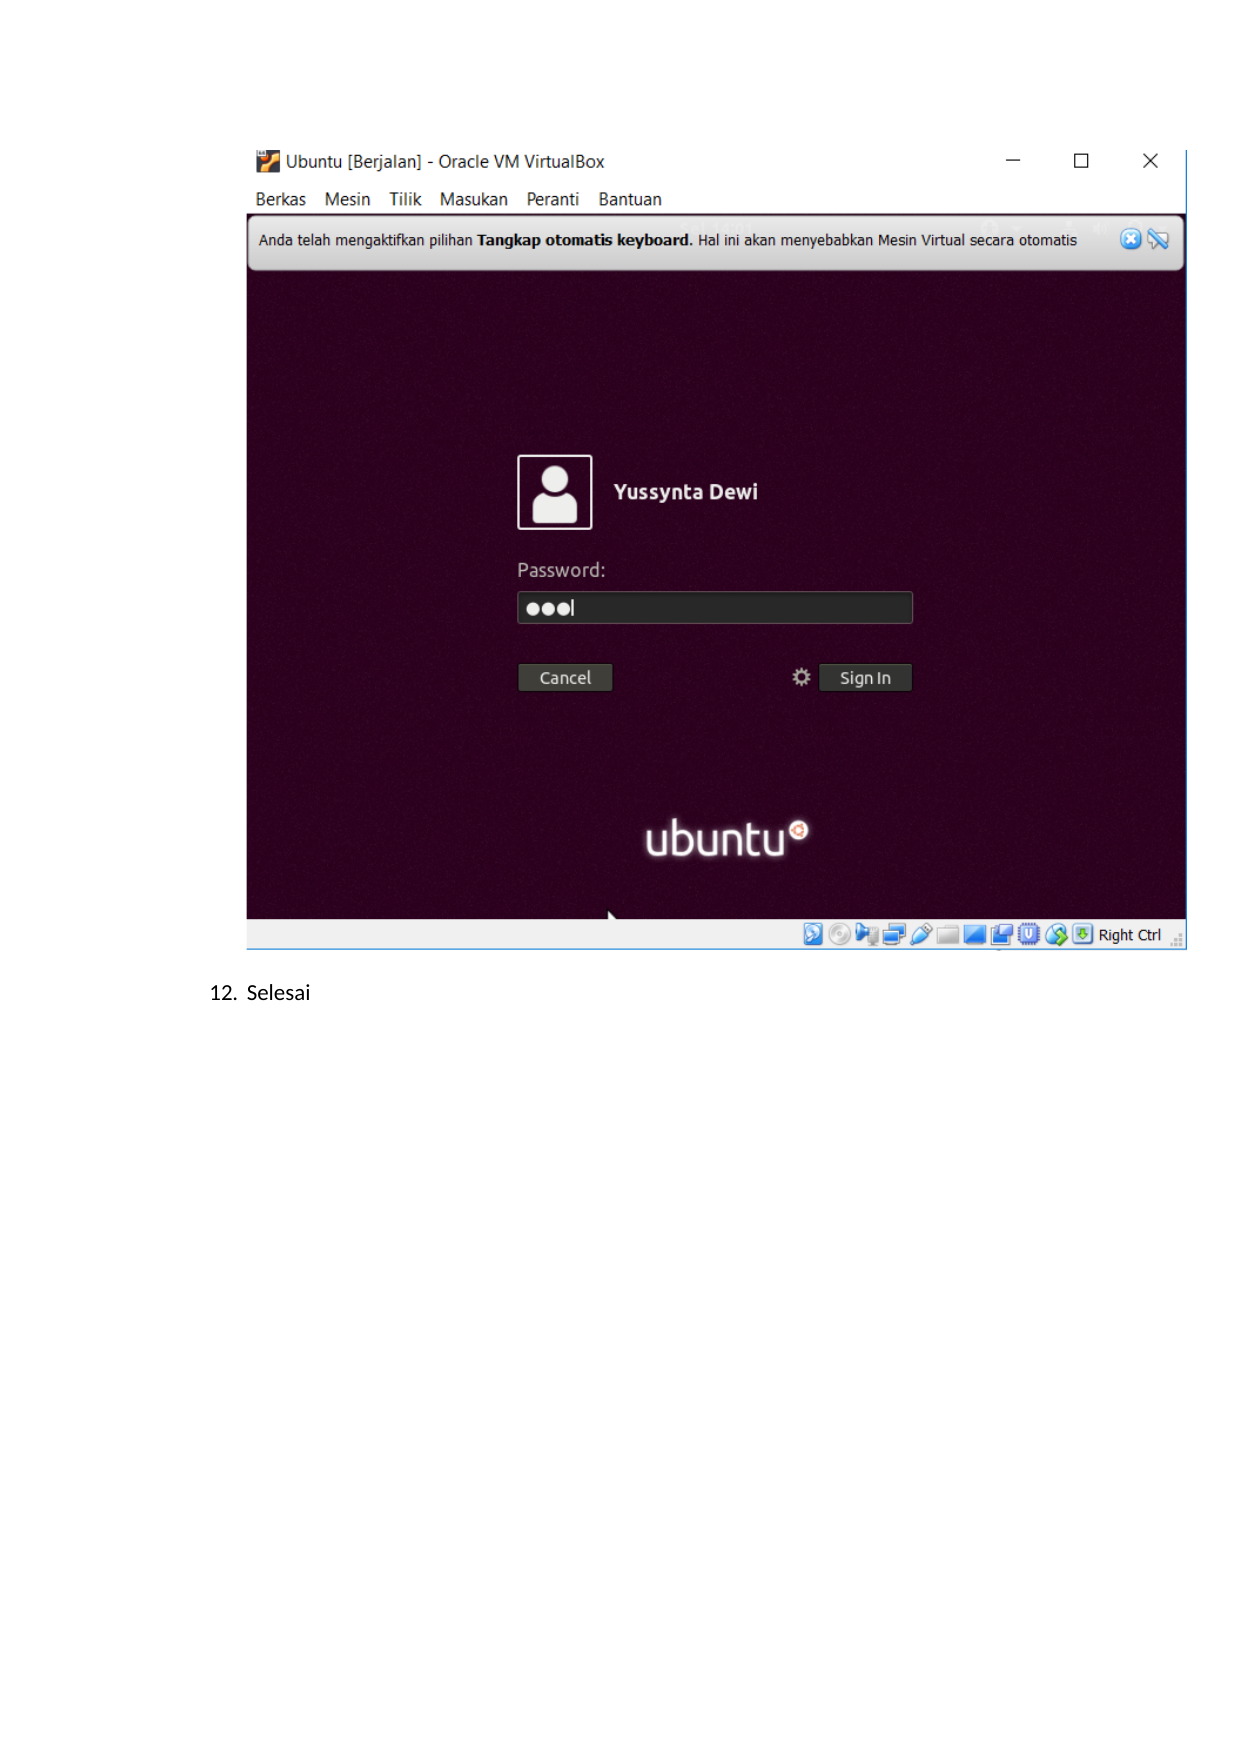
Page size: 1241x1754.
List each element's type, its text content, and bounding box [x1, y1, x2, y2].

picture [246, 150, 1187, 951]
list Selesai [209, 978, 1090, 1007]
